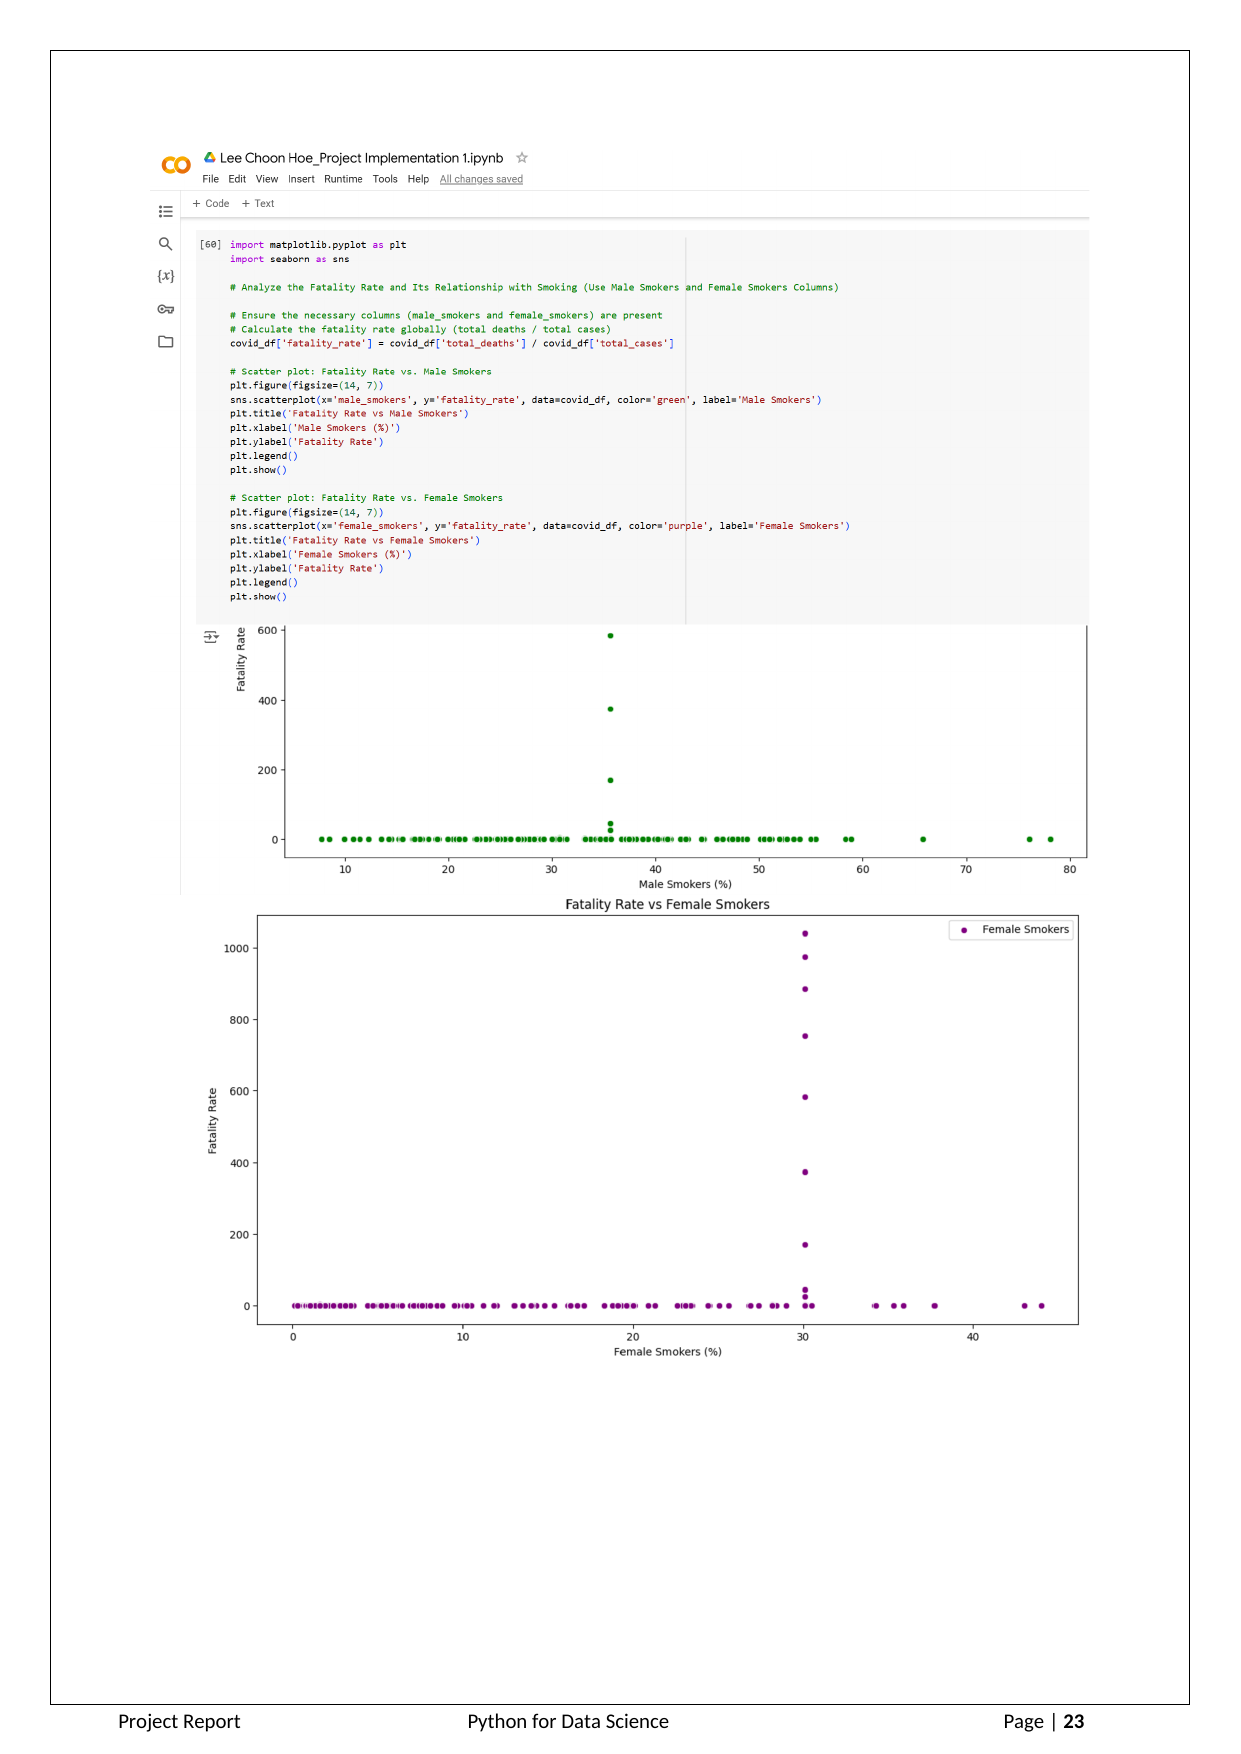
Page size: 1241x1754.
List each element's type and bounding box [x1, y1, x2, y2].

picture [150, 150, 1090, 895]
picture [150, 897, 1090, 1367]
